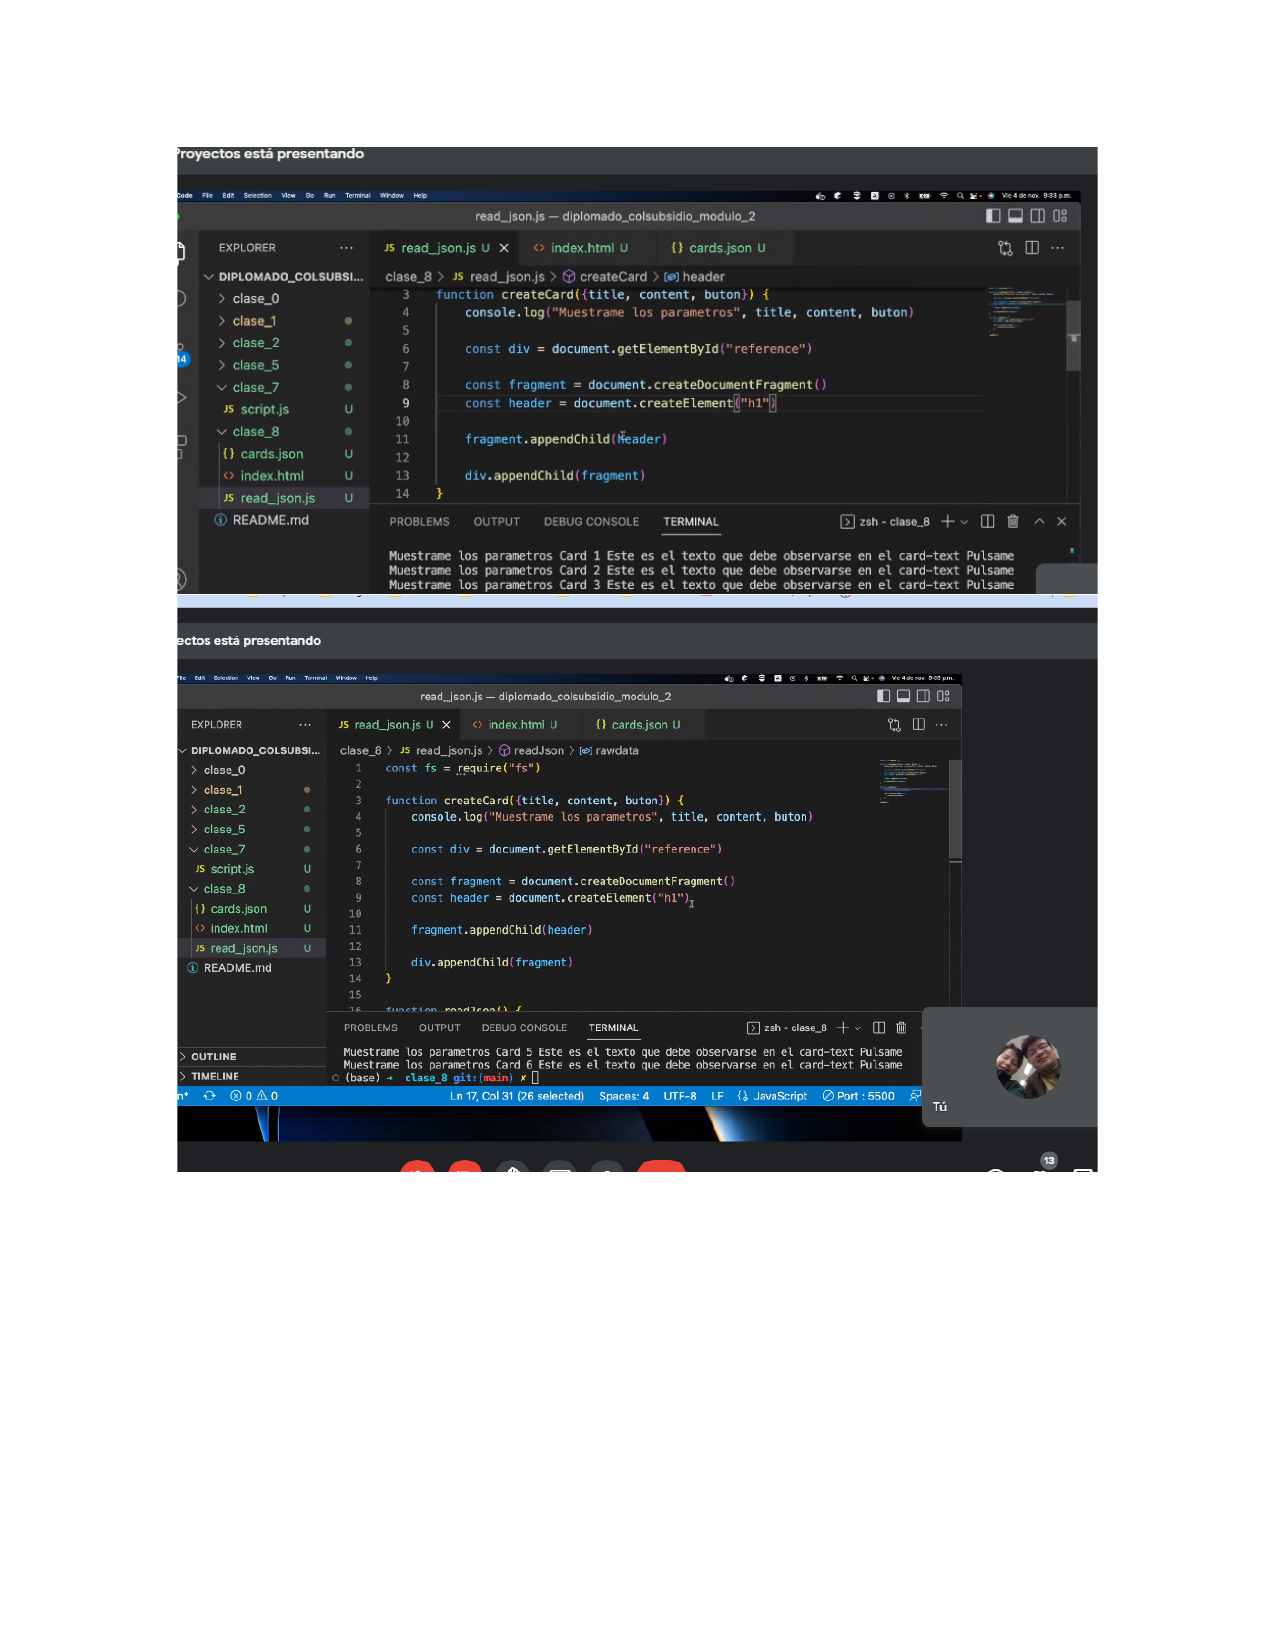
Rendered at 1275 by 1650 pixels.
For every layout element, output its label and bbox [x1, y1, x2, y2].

picture [177, 595, 1098, 1172]
picture [177, 147, 1098, 594]
